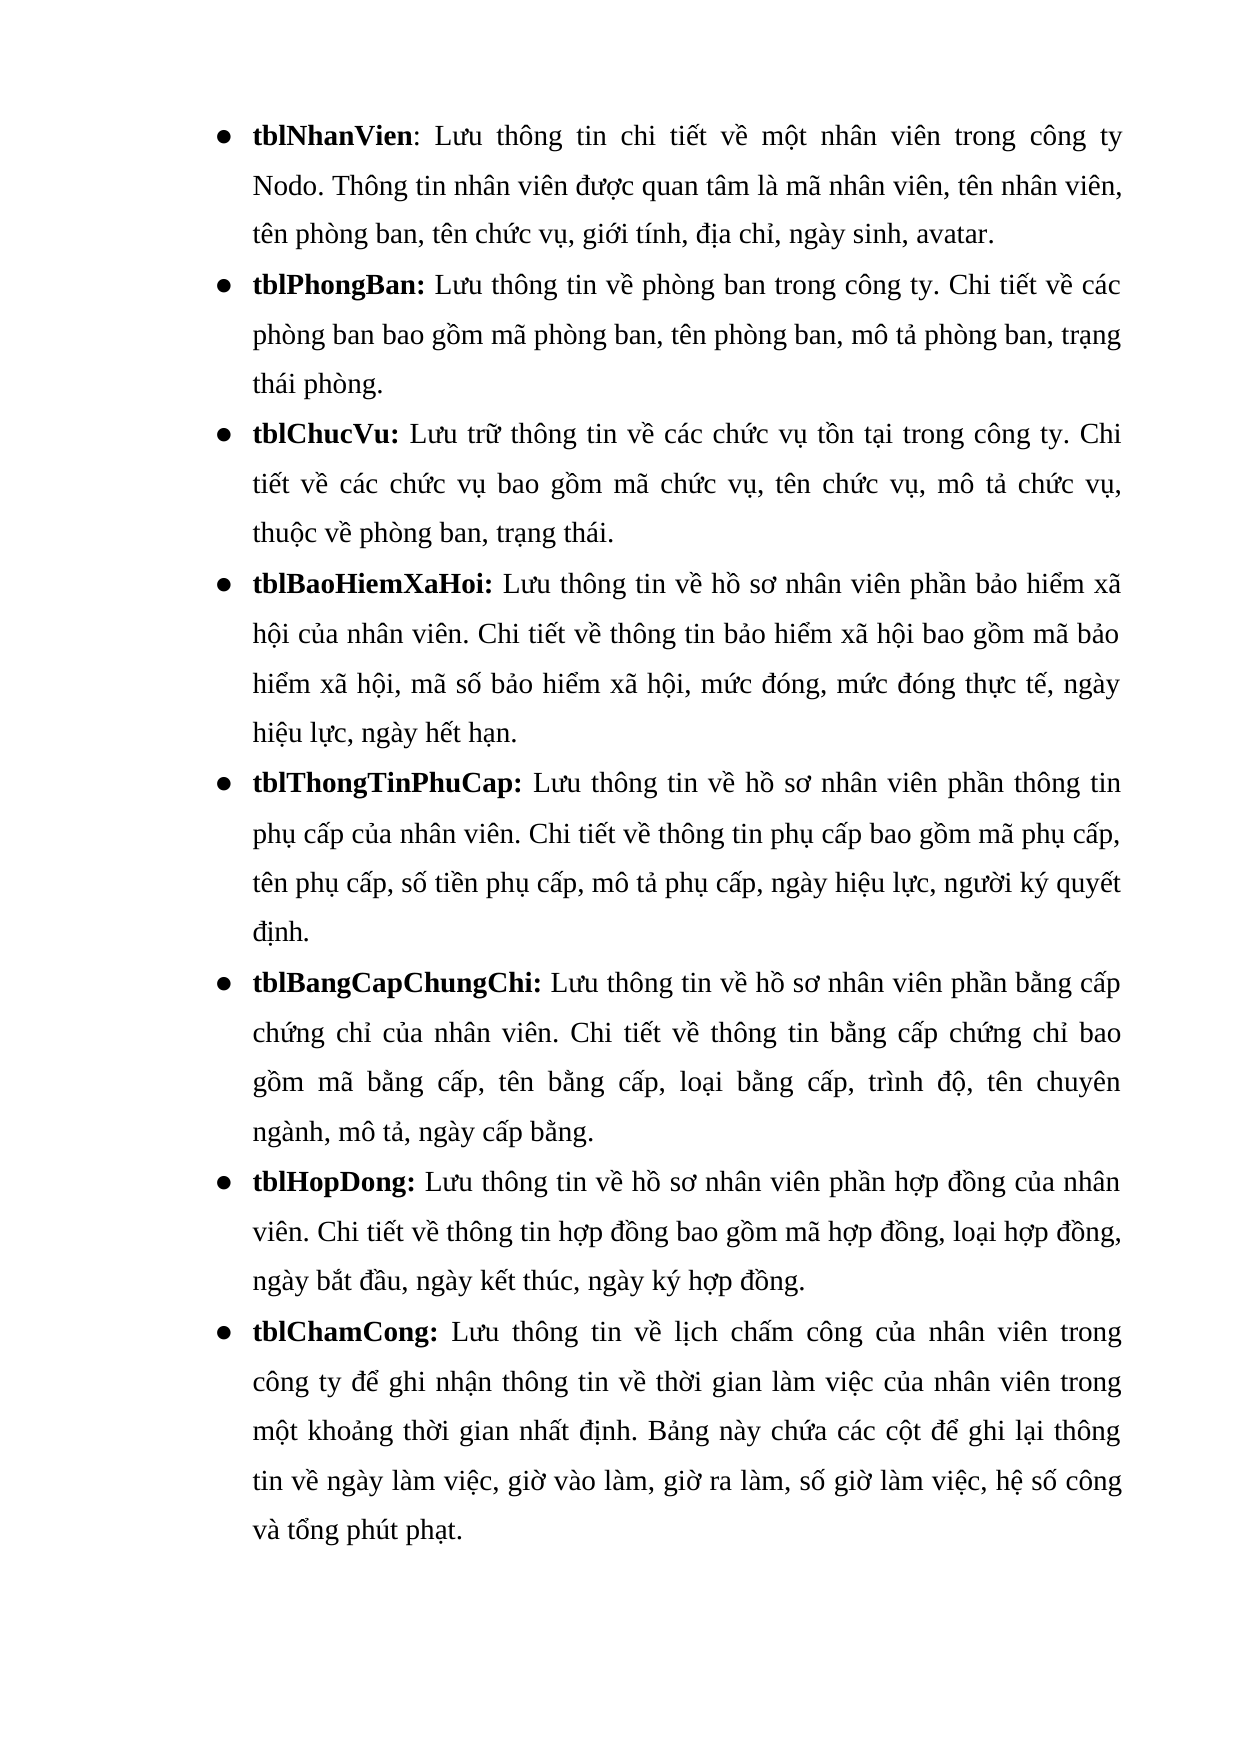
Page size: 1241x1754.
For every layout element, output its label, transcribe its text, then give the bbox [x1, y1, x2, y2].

list tblChamCong: Lưu thông tin về lịch chấm công của nhân viên trong công ty để ghi nhận thông tin về thời gian làm việc của nhân viên trong một khoảng thời gian nhất định. Bảng này chứa các cột để ghi lại thông tin về ngày làm việc, giờ vào làm, giờ ra làm, số giờ làm việc, hệ số công và tổng phút phạt. [215, 1313, 1122, 1545]
list tblHopDong: Lưu thông tin về hồ sơ nhân viên phần hợp đồng của nhân viên. Chi tiết về thông tin hợp đồng bao gồm mã hợp đồng, loại hợp đồng, ngày bắt đầu, ngày kết thúc, ngày ký hợp đồng. [215, 1163, 1122, 1297]
list tblNhanVien: Lưu thông tin chi tiết về một nhân viên trong công ty Nodo. Thông tin nhân viên được quan tâm là mã nhân viên, tên nhân viên, tên phòng ban, tên chức vụ, giới tính, địa chỉ, ngày sinh, avatar. [215, 117, 1123, 250]
list tblPhongBan: Lưu thông tin về phòng ban trong công ty. Chi tiết về các phòng ban bao gồm mã phòng ban, tên phòng ban, mô tả phòng ban, trạng thái phòng. [215, 266, 1122, 399]
list tblThongTinPhuCap: Lưu thông tin về hồ sơ nhân viên phần thông tin phụ cấp của nhân viên. Chi tiết về thông tin phụ cấp bao gồm mã phụ cấp, tên phụ cấp, số tiền phụ cấp, mô tả phụ cấp, ngày hiệu lực, người ký quyết định. [215, 764, 1122, 948]
list tblChucVu: Lưu trữ thông tin về các chức vụ tồn tại trong công ty. Chi tiết về các chức vụ bao gồm mã chức vụ, tên chức vụ, mô tả chức vụ, thuộc về phòng ban, trạng thái. [215, 416, 1122, 549]
list tblBangCapChungChi: Lưu thông tin về hồ sơ nhân viên phần bằng cấp chứng chỉ của nhân viên. Chi tiết về thông tin bằng cấp chứng chỉ bao gồm mã bằng cấp, tên bằng cấp, loại bằng cấp, trình độ, tên chuyên ngành, mô tả, ngày cấp bằng. [215, 964, 1122, 1147]
list tblBaoHiemXaHoi: Lưu thông tin về hồ sơ nhân viên phần bảo hiểm xã hội của nhân viên. Chi tiết về thông tin bảo hiểm xã hội bao gồm mã bảo hiểm xã hội, mã số bảo hiểm xã hội, mức đóng, mức đóng thực tế, ngày hiệu lực, ngày hết hạn. [215, 565, 1122, 749]
